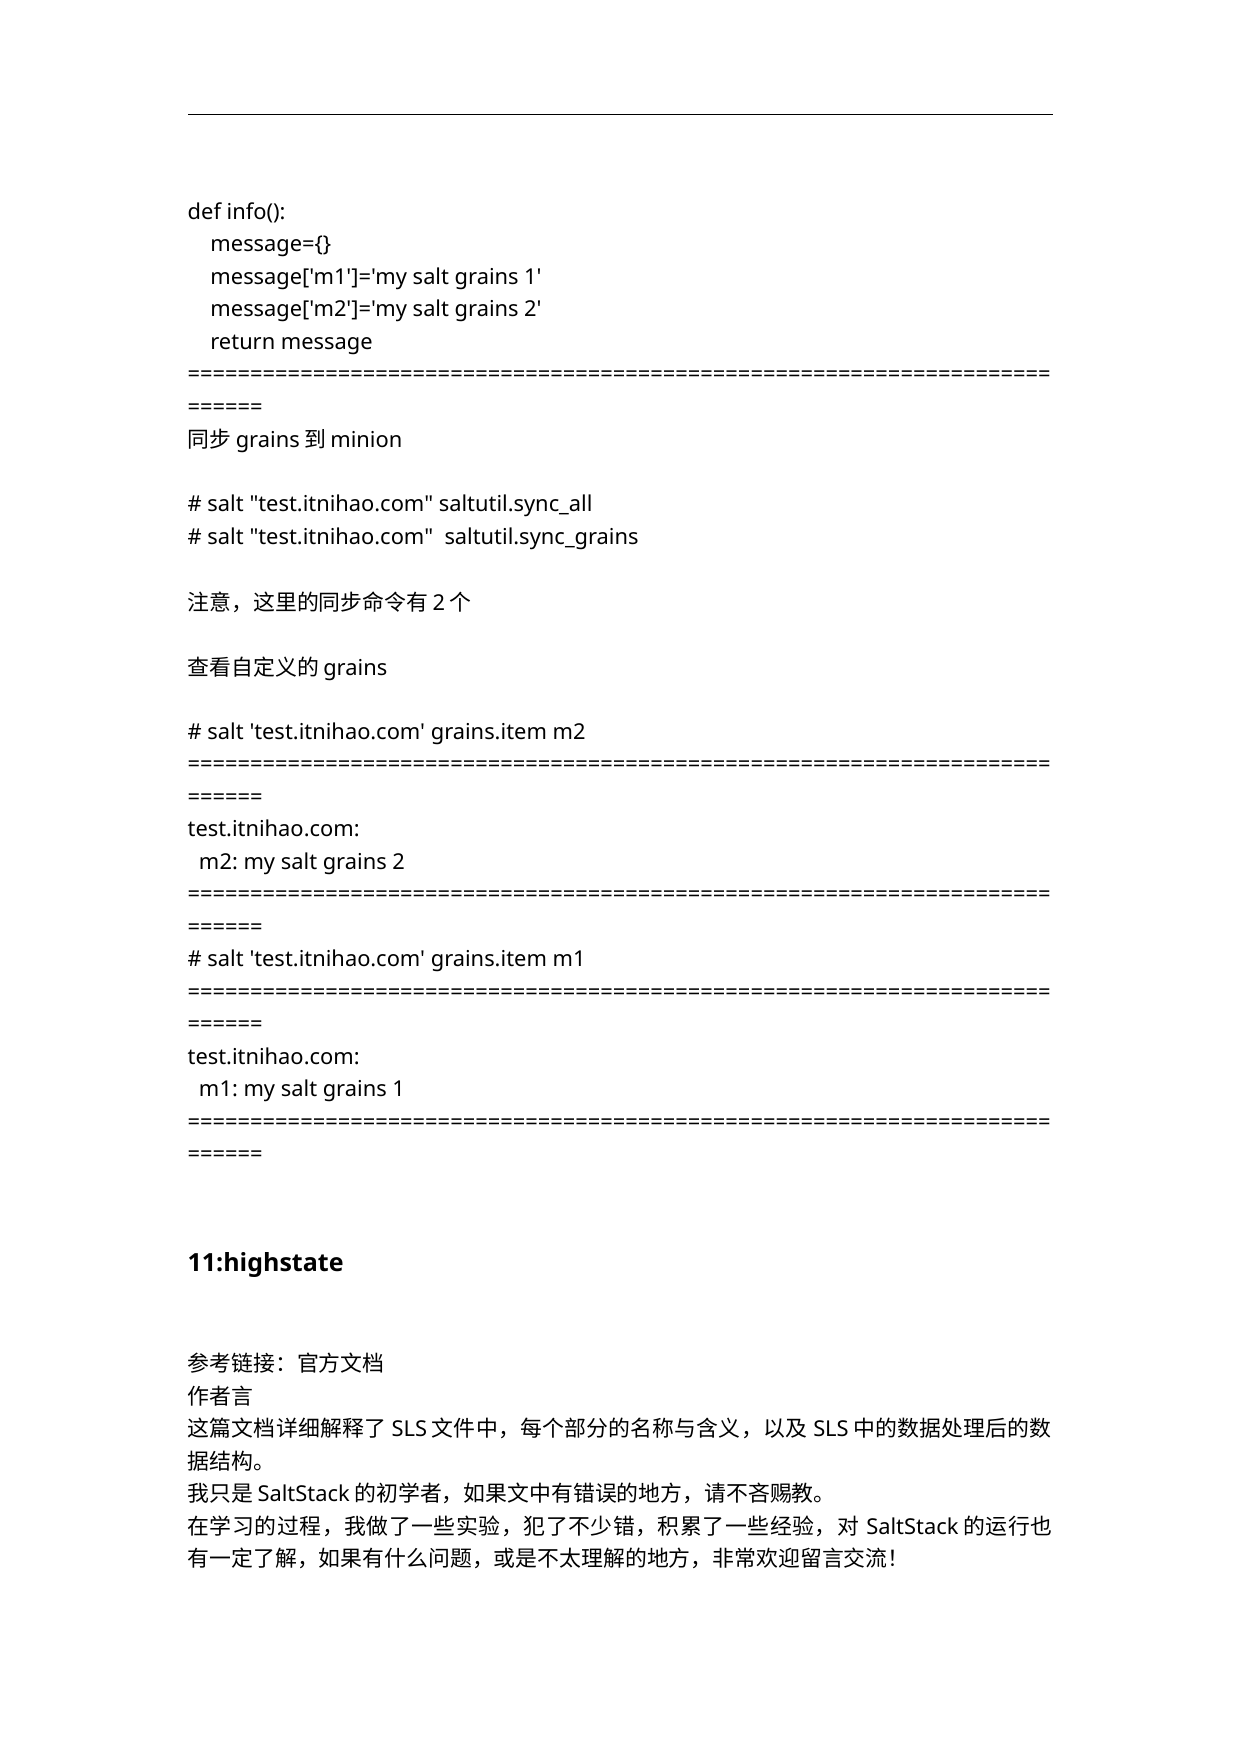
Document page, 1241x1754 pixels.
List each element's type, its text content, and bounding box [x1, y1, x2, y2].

text =========================================================================== [187, 747, 1053, 812]
text m2: my salt grains 2 [187, 844, 1053, 877]
text 我只是SaltStack的初学者，如果文中有错误的地方，请不吝赐教。 在学习的过程，我做了一些实验，犯了不少错，积累了一些经验，对SaltStack的运行也有一定了解，如果有什么问题，或是不太理解的地方，非常欢迎留言交流！ [187, 1476, 1053, 1573]
text message={} [187, 227, 1053, 259]
text def info(): [187, 194, 1053, 227]
text 注意，这里的同步命令有2个 [187, 584, 1053, 617]
text message['m2']='my salt grains 2' [187, 292, 1053, 324]
text =========================================================================== [187, 974, 1053, 1039]
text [187, 357, 1053, 422]
text =========================================================================== [187, 877, 1053, 942]
text 这篇文档详细解释了SLS文件中，每个部分的名称与含义，以及SLS中的数据处理后的数据结构。 [187, 1411, 1053, 1476]
text return message [187, 324, 1053, 357]
text # salt 'test.itnihao.com' grains.item m2 [187, 714, 1053, 747]
text 同步grains到minion [187, 422, 1053, 454]
text # salt 'test.itnihao.com' grains.item m1 [187, 942, 1053, 974]
text test.itnihao.com: [187, 1039, 1053, 1072]
text 作者言 [187, 1378, 1053, 1411]
text 查看自定义的grains [187, 649, 1053, 682]
text m1: my salt grains 1 [187, 1072, 1053, 1104]
text # salt "test.itnihao.com" saltutil.sync_grains [187, 519, 1053, 552]
text message['m1']='my salt grains 1' [187, 259, 1053, 292]
subtitle 11:highstate [187, 1229, 1053, 1294]
text # salt "test.itnihao.com" saltutil.sync_all [187, 487, 1053, 519]
text =========================================================================== [187, 1104, 1053, 1169]
text test.itnihao.com: [187, 812, 1053, 844]
text 参考链接：官方文档 [187, 1346, 1053, 1378]
